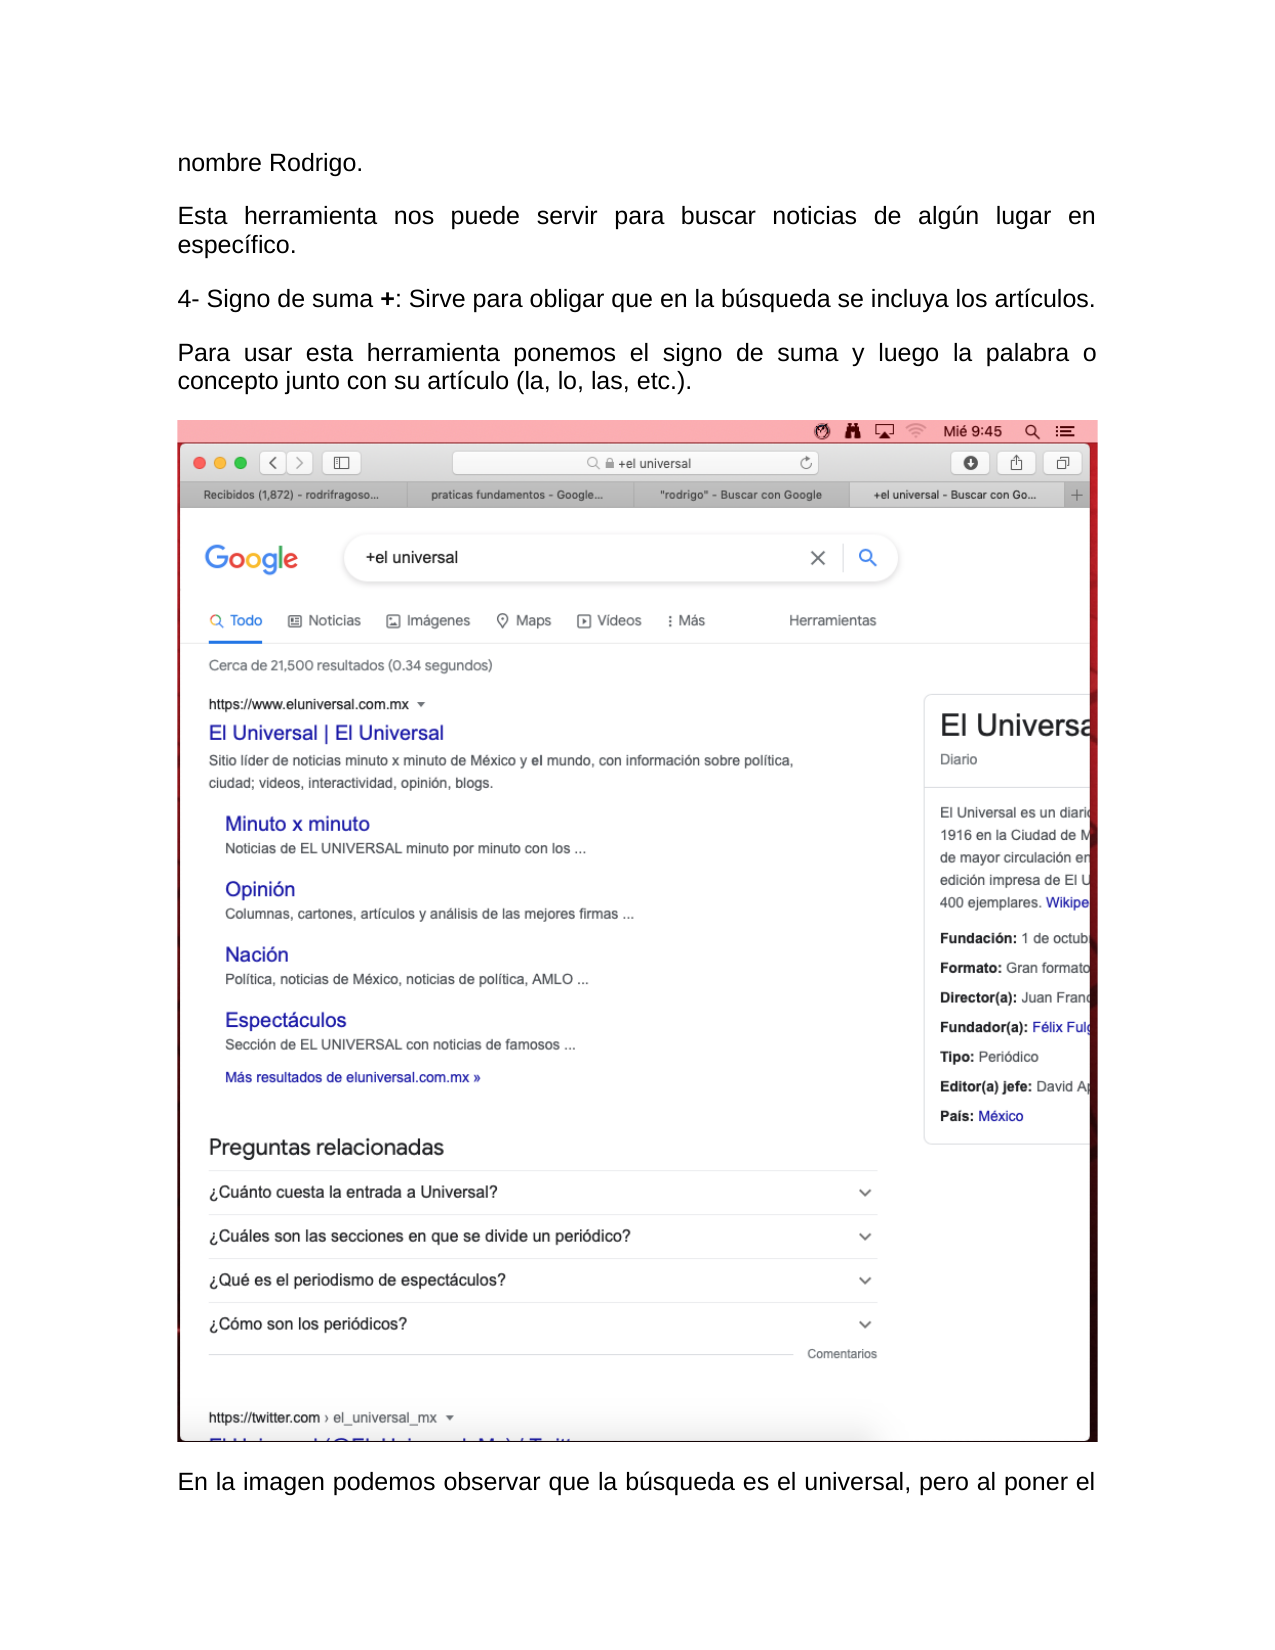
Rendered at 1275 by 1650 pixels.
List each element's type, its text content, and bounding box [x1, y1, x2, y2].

text Esta herramienta nos puede servir para buscar noticias de algún lugar en específico. [177, 201, 1098, 259]
text Para usar esta herramienta ponemos el signo de suma y luego la palabra o concepto junto con su artículo (la, lo, las, etc.). [177, 338, 1098, 395]
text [177, 148, 1098, 176]
picture [177, 420, 1098, 1442]
text 4- Signo de suma +: Sirve para obligar que en la búsqueda se incluya los artículos. [177, 284, 1098, 313]
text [177, 1467, 1098, 1496]
